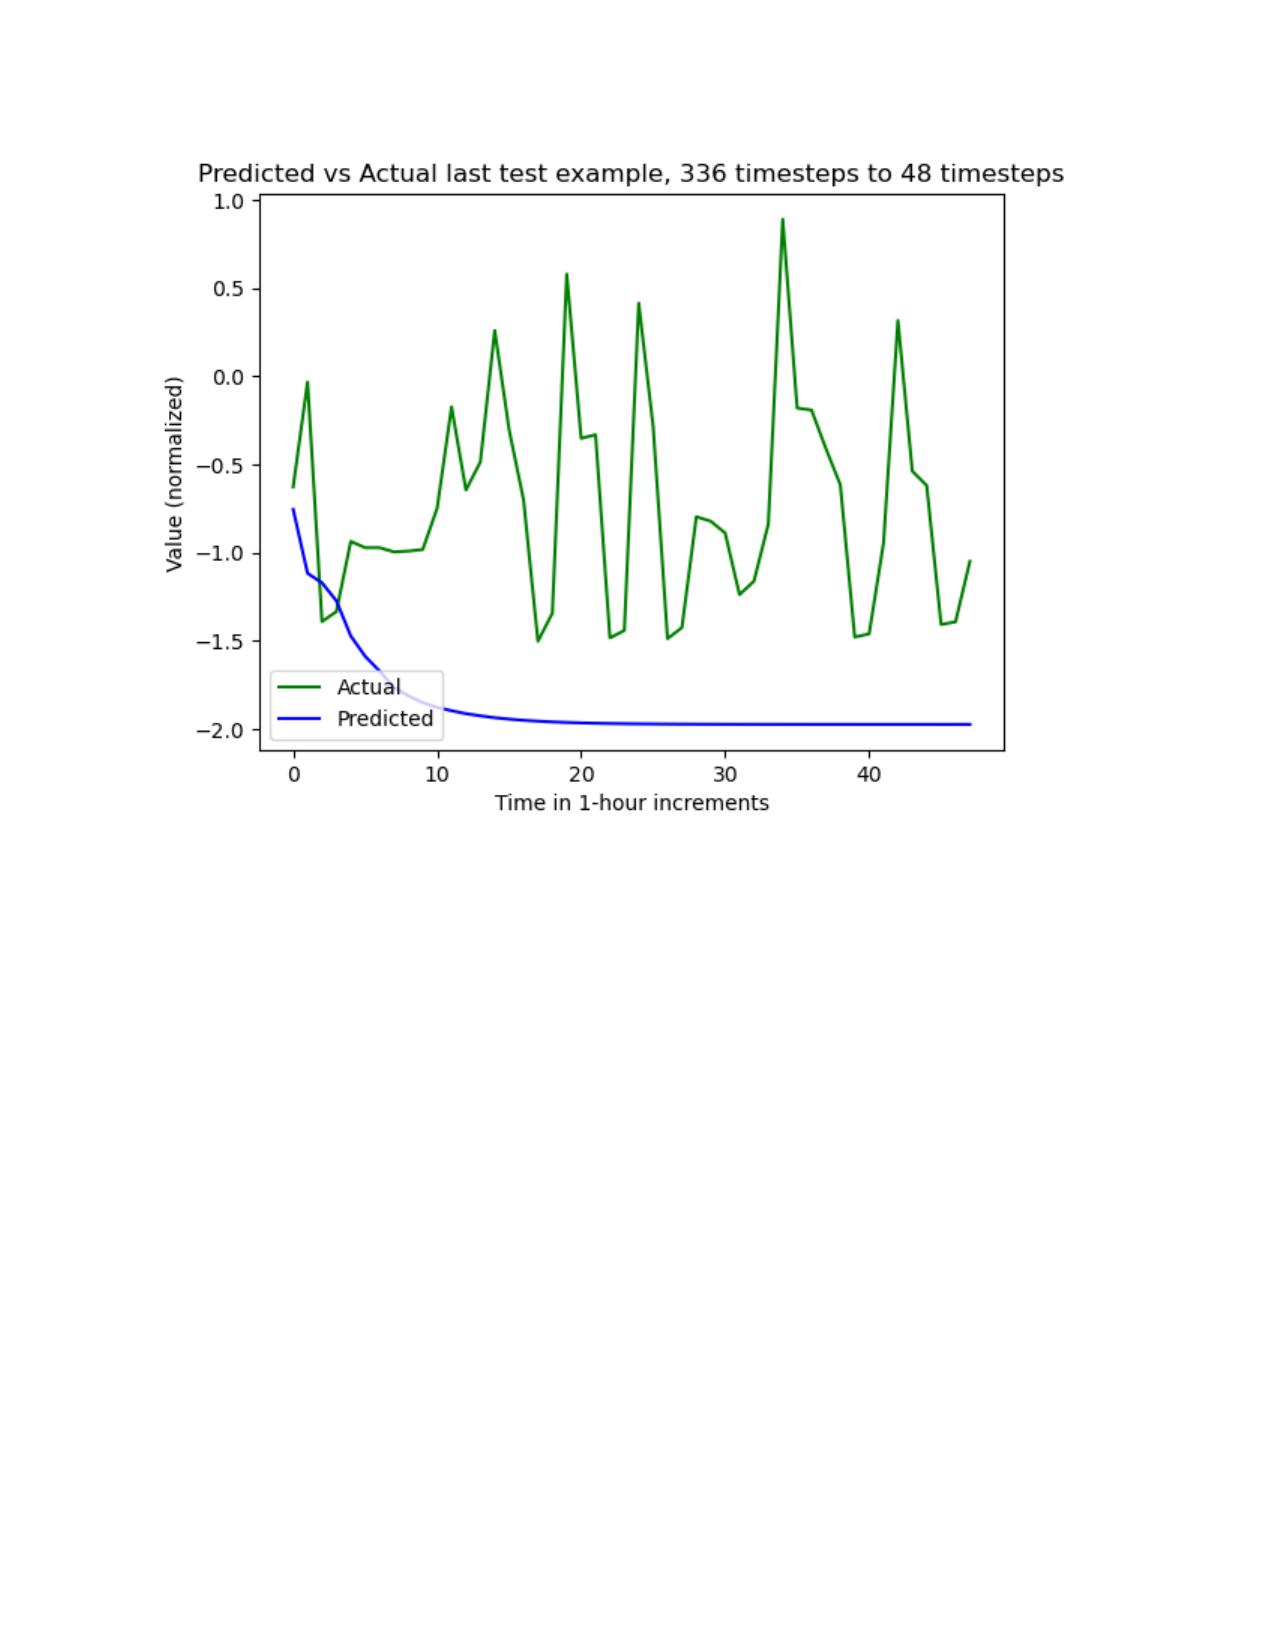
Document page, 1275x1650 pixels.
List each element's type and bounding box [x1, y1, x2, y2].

picture [150, 150, 1079, 830]
